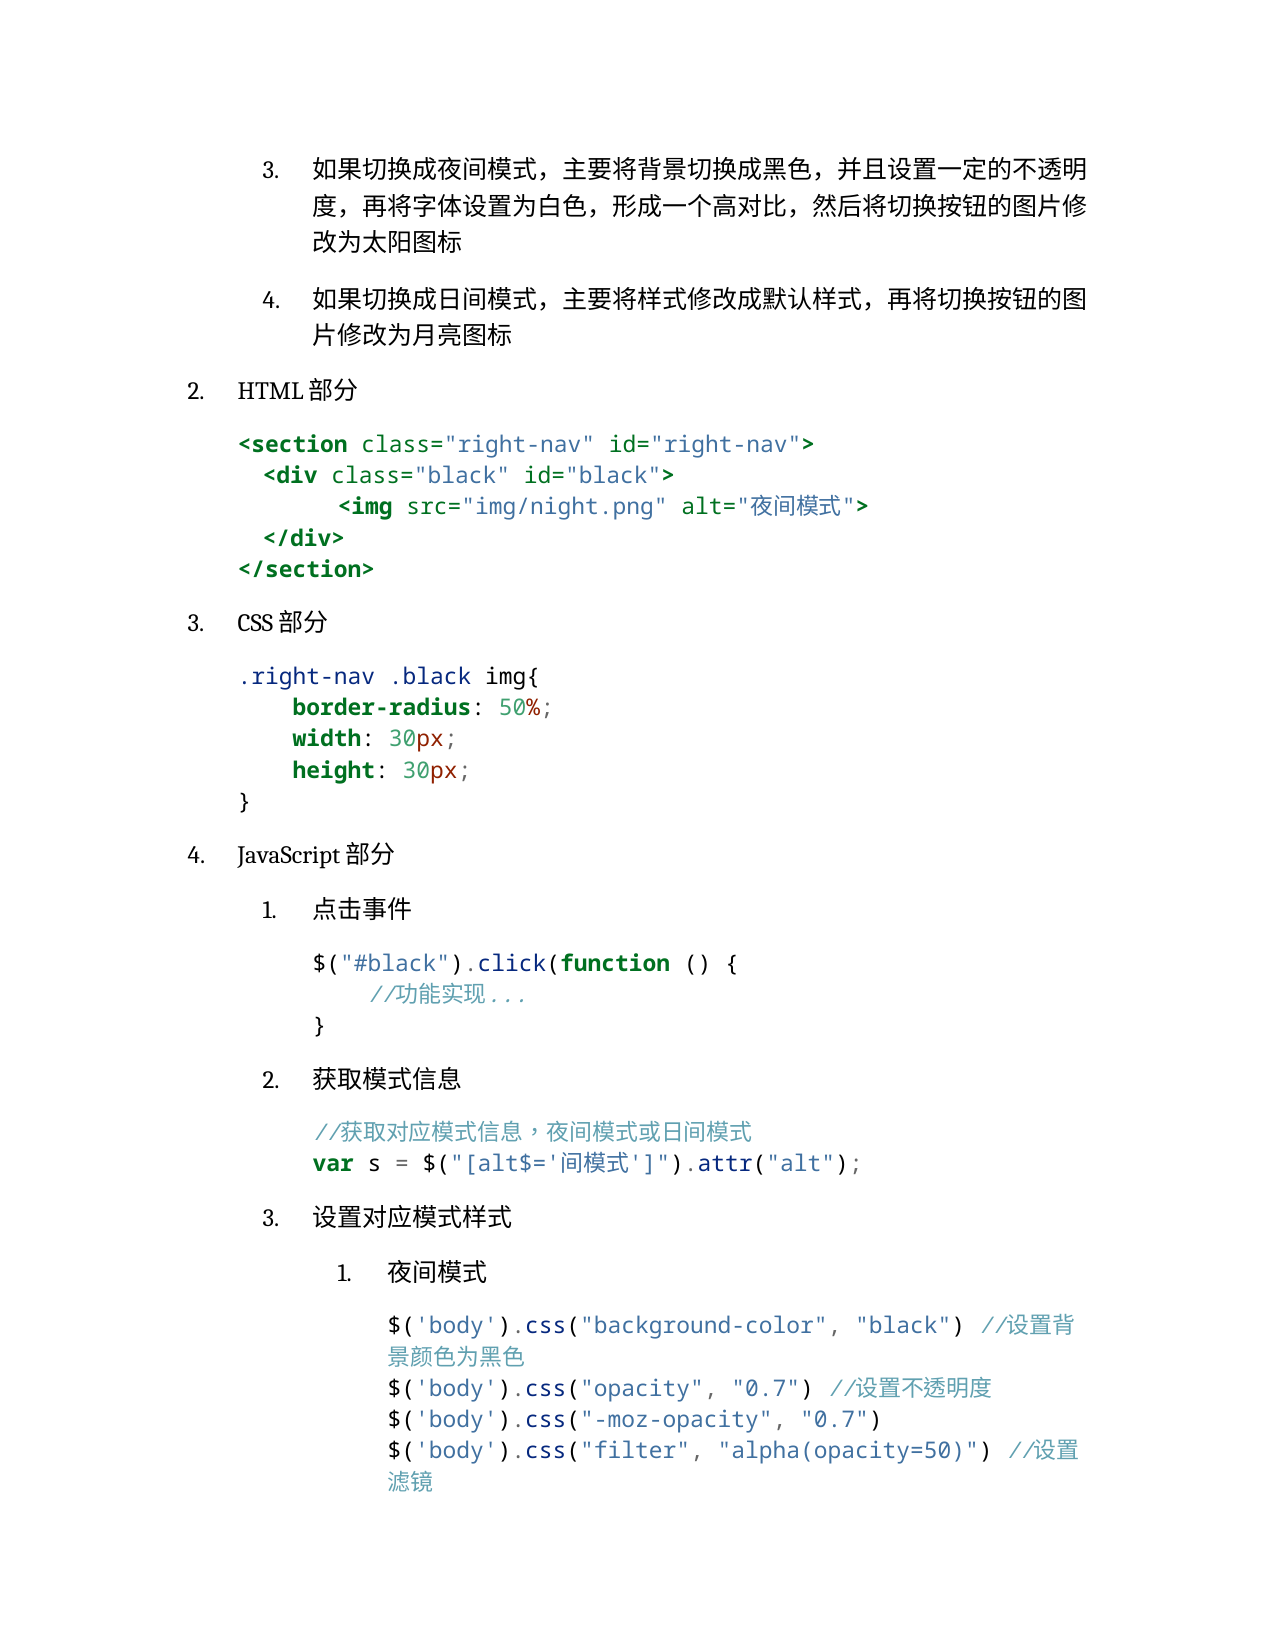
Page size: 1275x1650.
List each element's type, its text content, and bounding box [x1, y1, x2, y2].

list HTML部分 [187, 373, 1087, 407]
list 点击事件 [262, 892, 1087, 926]
list 获取模式信息 [262, 1061, 1087, 1095]
list $("#black").click(function () { //功能实现... } [262, 947, 1087, 1040]
list 如果切换成日间模式，主要将样式修改成默认样式，再将切换按钮的图片修改为月亮图标 [262, 279, 1087, 352]
list //获取对应模式信息，夜间模式或日间模式 var s = $("[alt$='间模式']").attr("alt"); [262, 1116, 1087, 1179]
list JavaScript部分 [187, 837, 1087, 871]
list 如果切换成夜间模式，主要将背景切换成黑色，并且设置一定的不透明度，再将字体设置为白色，形成一个高对比，然后将切换按钮的图片修改为太阳图标 [262, 150, 1087, 259]
list 设置对应模式样式 [262, 1199, 1087, 1233]
list .right-nav .black img{ border-radius: 50%; width: 30px; height: 30px; } [187, 660, 1087, 816]
list 夜间模式 [337, 1254, 1087, 1288]
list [337, 1309, 1087, 1497]
list <section class="right-nav" id="right-nav"> <div class="black" id="black"> <img src="img/night.png" alt="夜间模式"> </div> </section> [187, 428, 1087, 584]
list CSS部分 [187, 605, 1087, 639]
